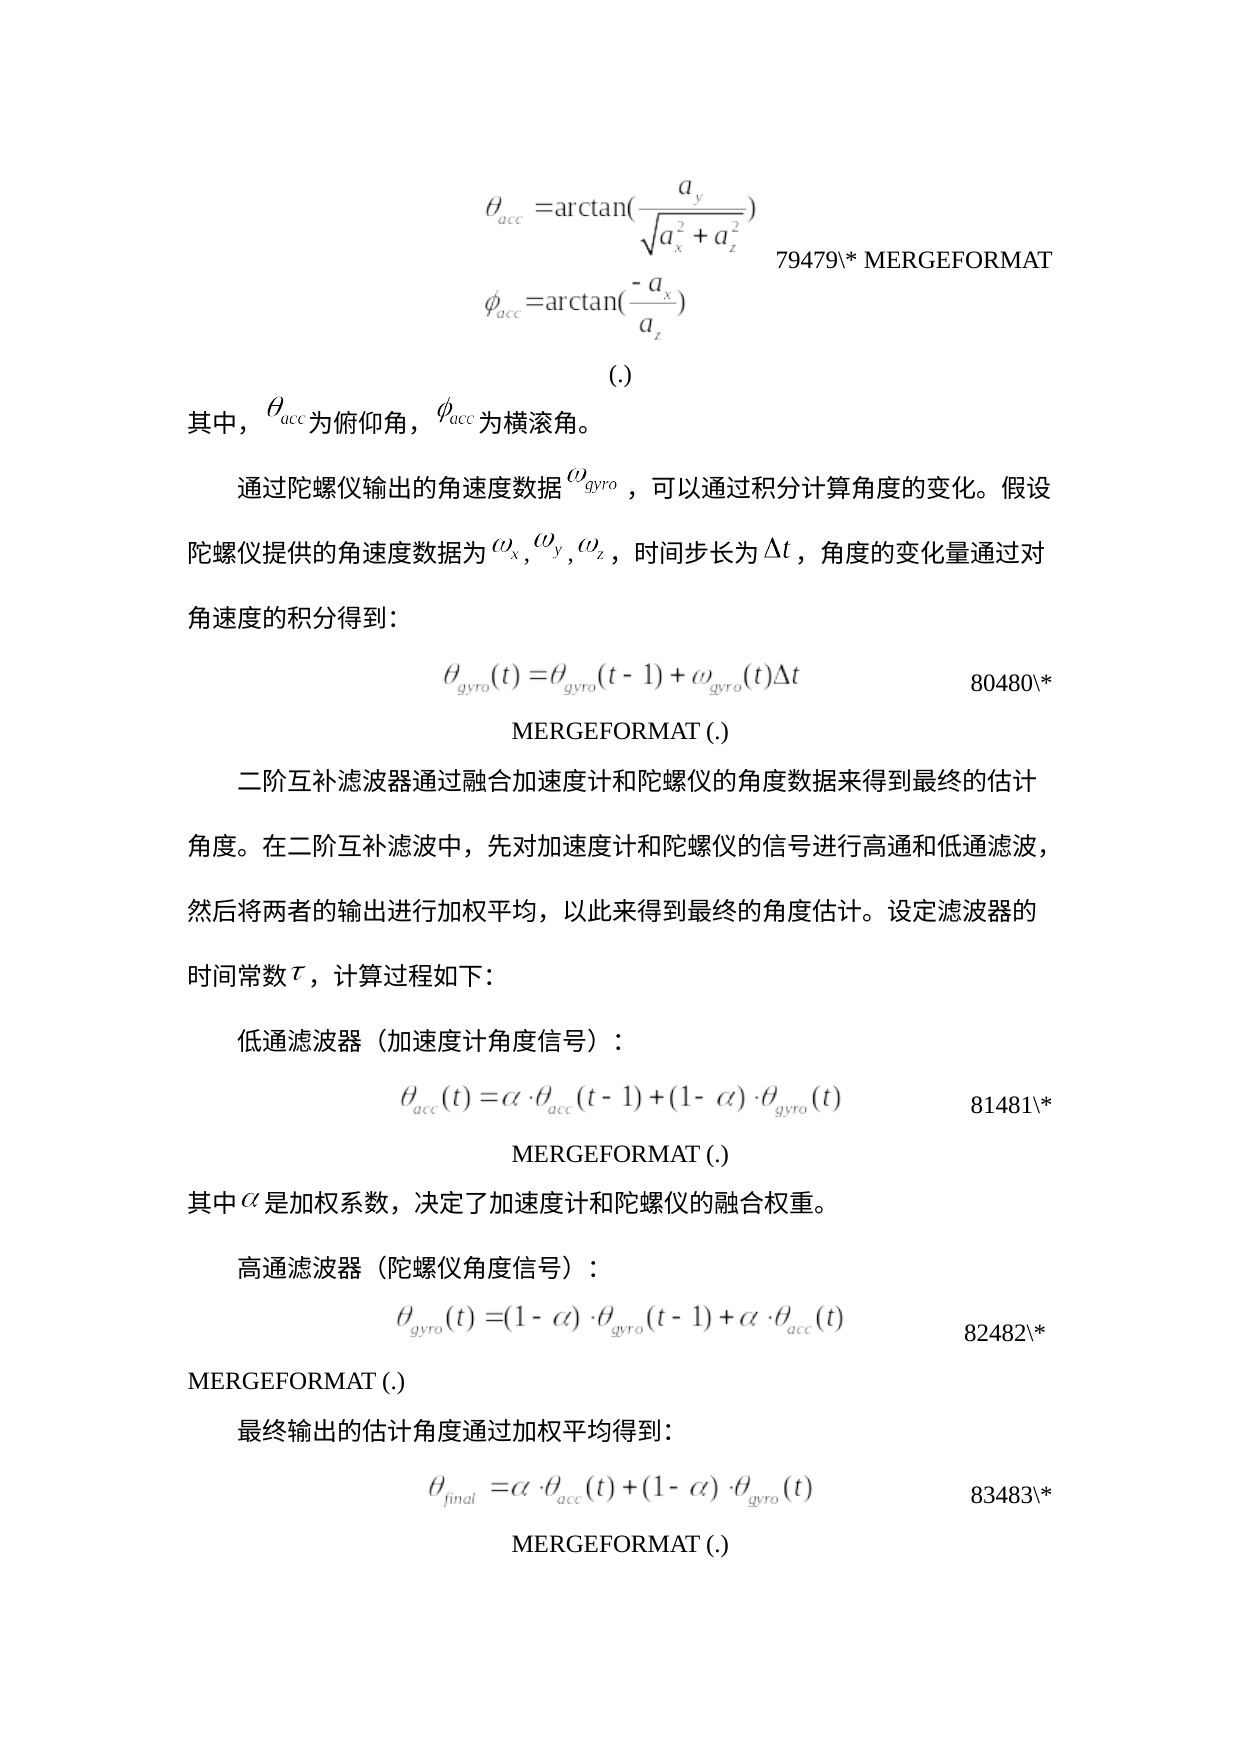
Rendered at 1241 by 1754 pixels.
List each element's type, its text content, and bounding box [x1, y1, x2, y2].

text 高通滤波器（陀螺仪角度信号）： [187, 1234, 1053, 1299]
text 通过陀螺仪输出的角速度数据，可以通过积分计算角度的变化。假设陀螺仪提供的角速度数据为,,，时间步长为，角度的变化量通过对角速度的积分得到： [187, 454, 1053, 649]
text 二阶互补滤波器通过融合加速度计和陀螺仪的角度数据来得到最终的估计角度。在二阶互补滤波中，先对加速度计和陀螺仪的信号进行高通和低通滤波，然后将两者的输出进行加权平均，以此来得到最终的角度估计。设定滤波器的时间常数，计算过程如下： [187, 747, 1053, 1007]
text 其中是加权系数，决定了加速度计和陀螺仪的融合权重。 [187, 1169, 1053, 1234]
text 其中，为俯仰角，为横滚角。 [187, 389, 1053, 454]
text 低通滤波器（加速度计角度信号）： [187, 1007, 1053, 1072]
text 最终输出的估计角度通过加权平均得到： [187, 1397, 1053, 1462]
